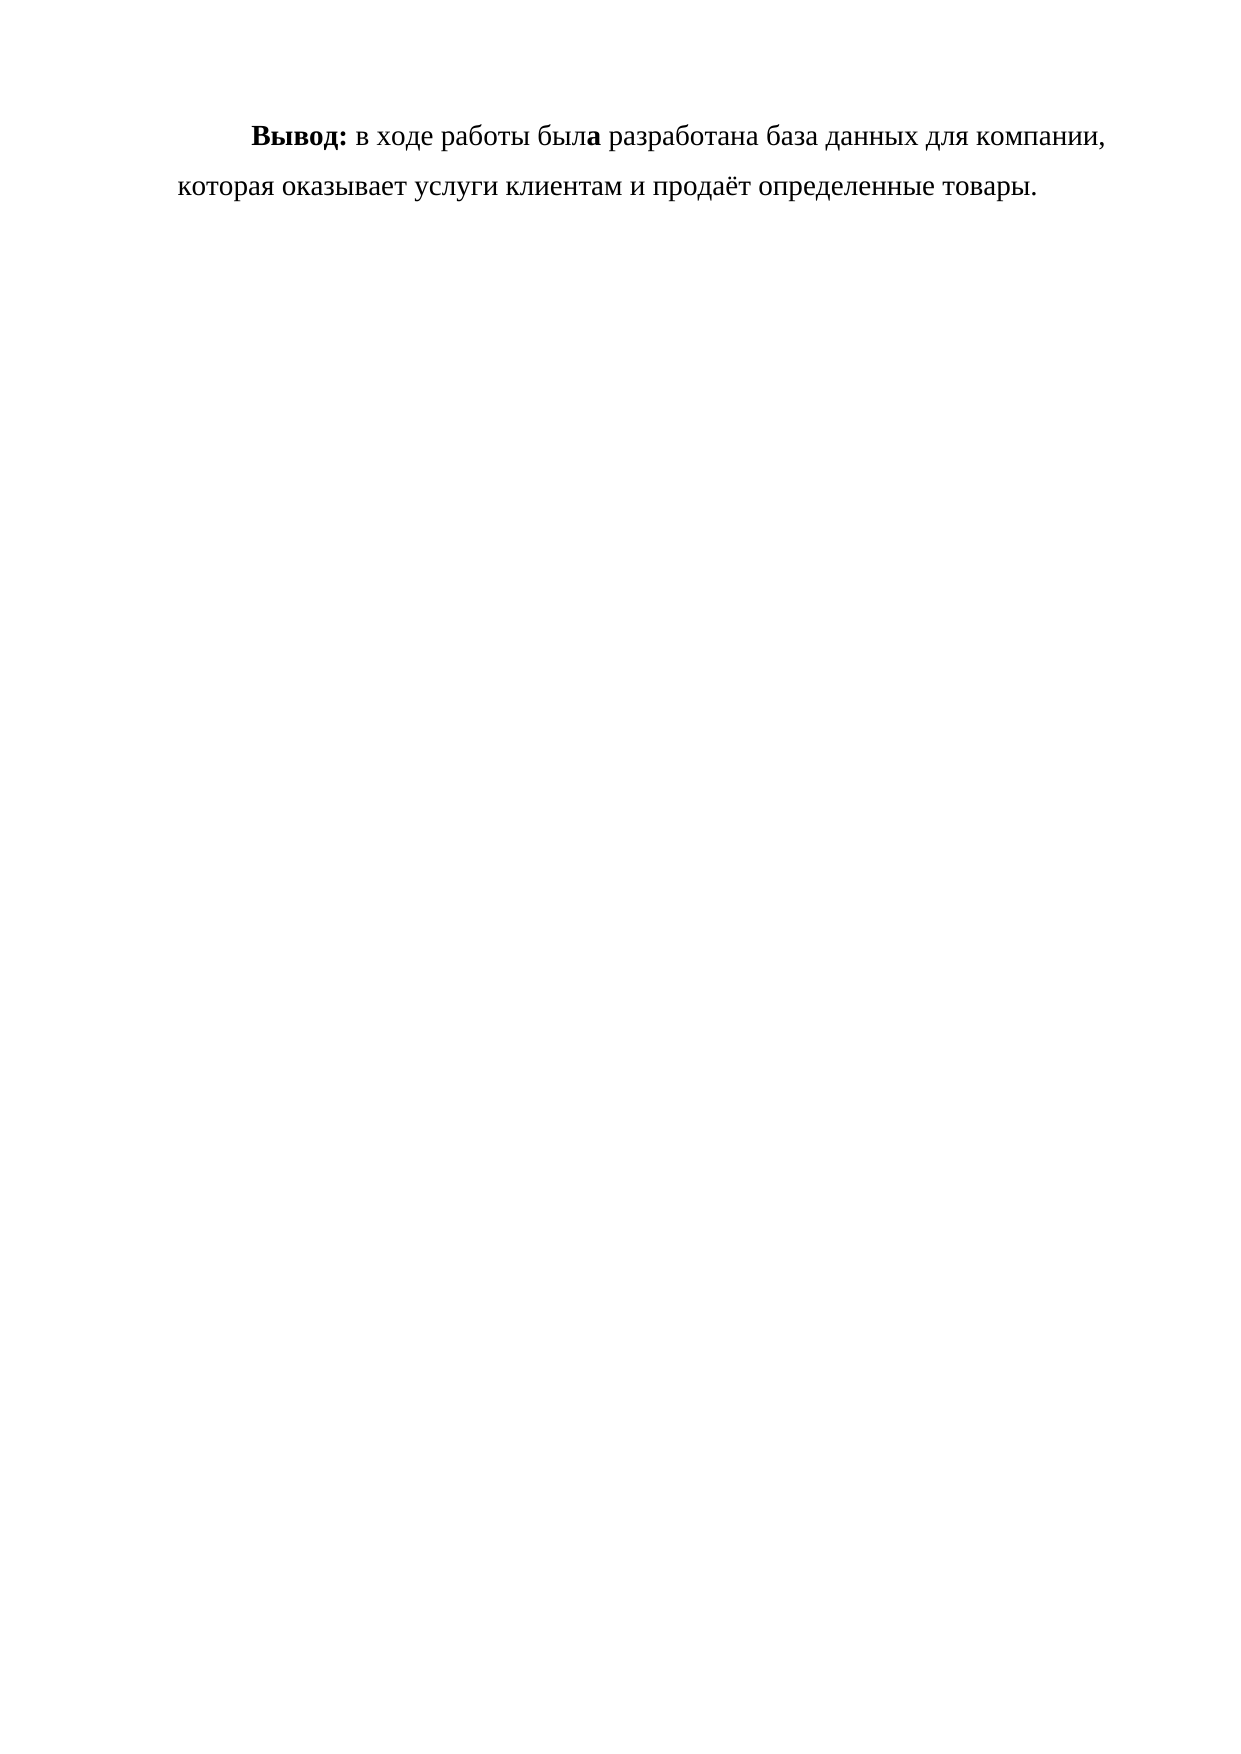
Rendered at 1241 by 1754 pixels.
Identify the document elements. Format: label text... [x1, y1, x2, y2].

text Вывод: в ходе работы была разработана база данных для компании, которая оказывает услуги клиентам и продаёт определенные товары. [177, 118, 1152, 202]
